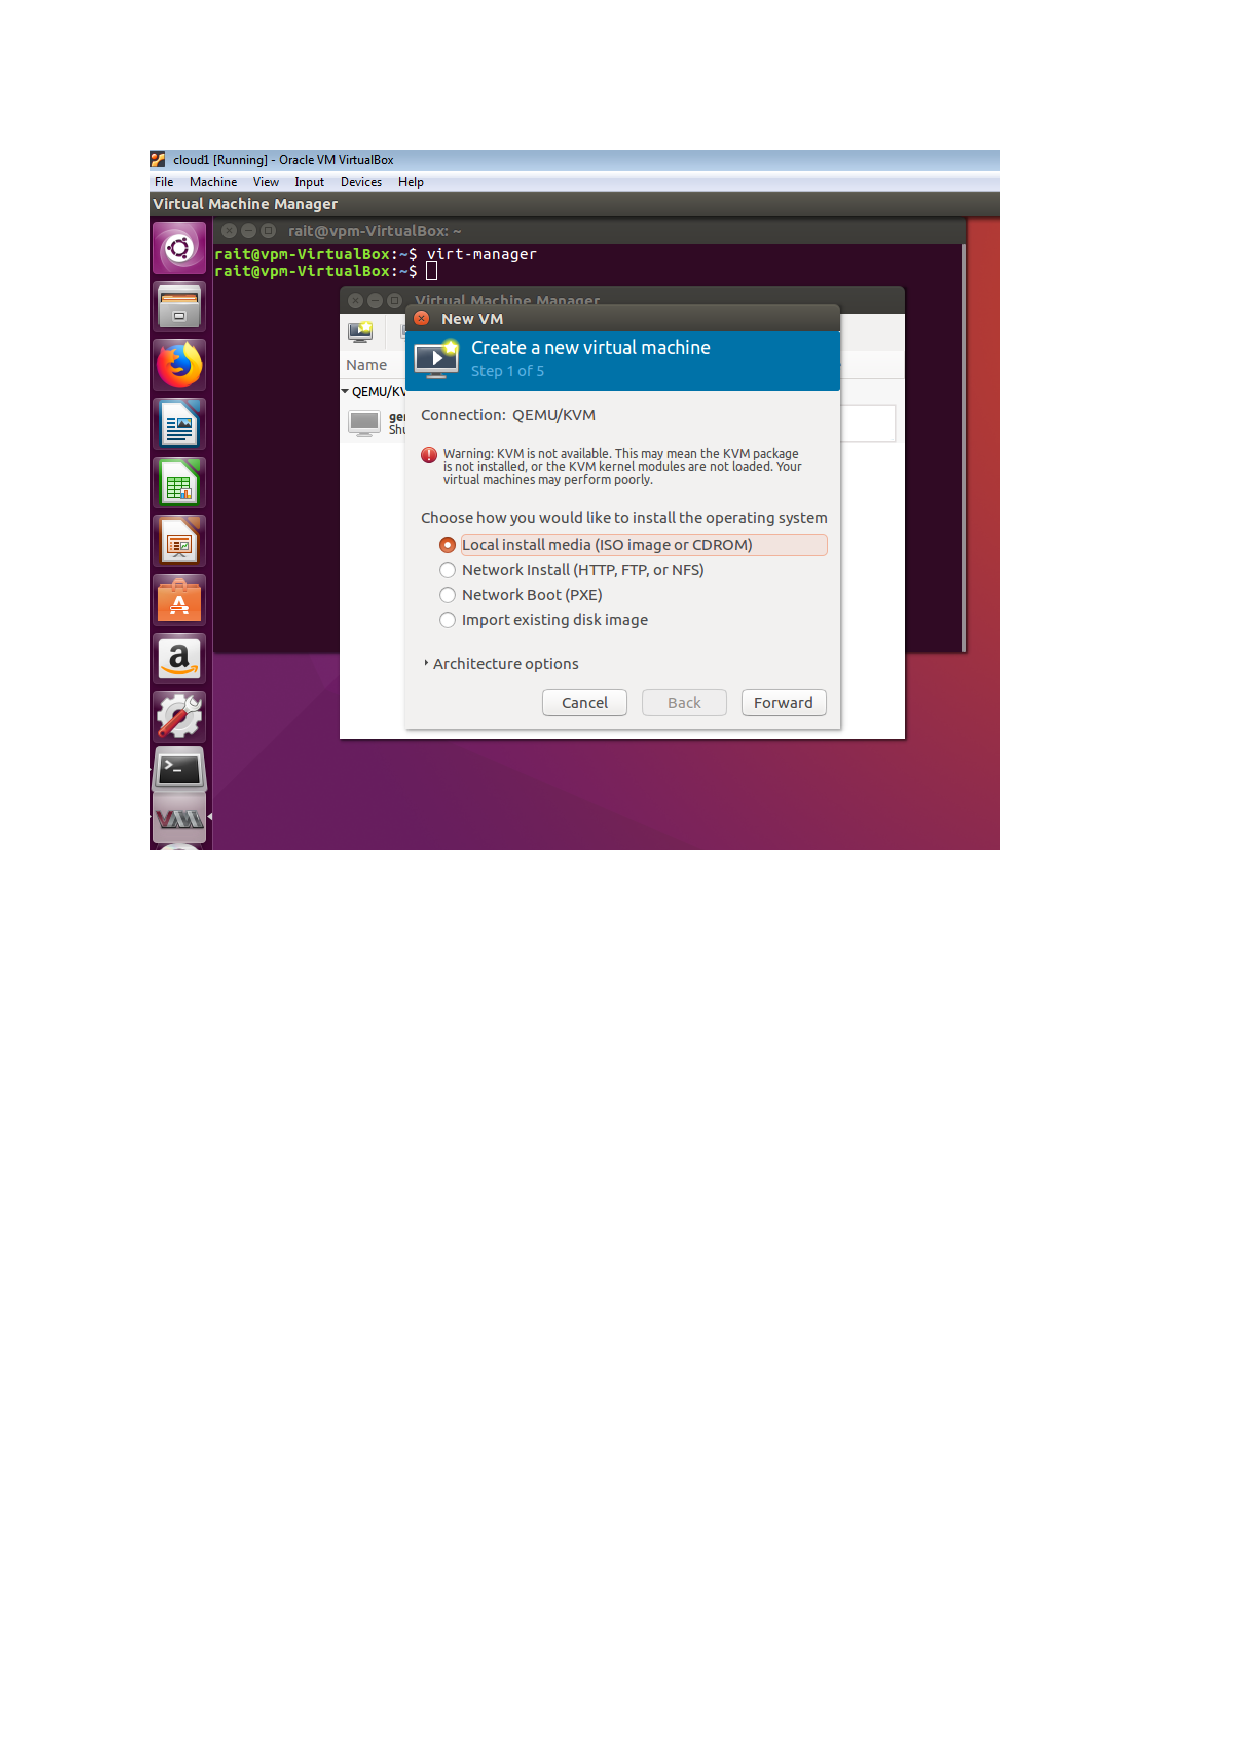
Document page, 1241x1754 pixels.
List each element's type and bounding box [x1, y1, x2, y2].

picture [150, 150, 1000, 850]
